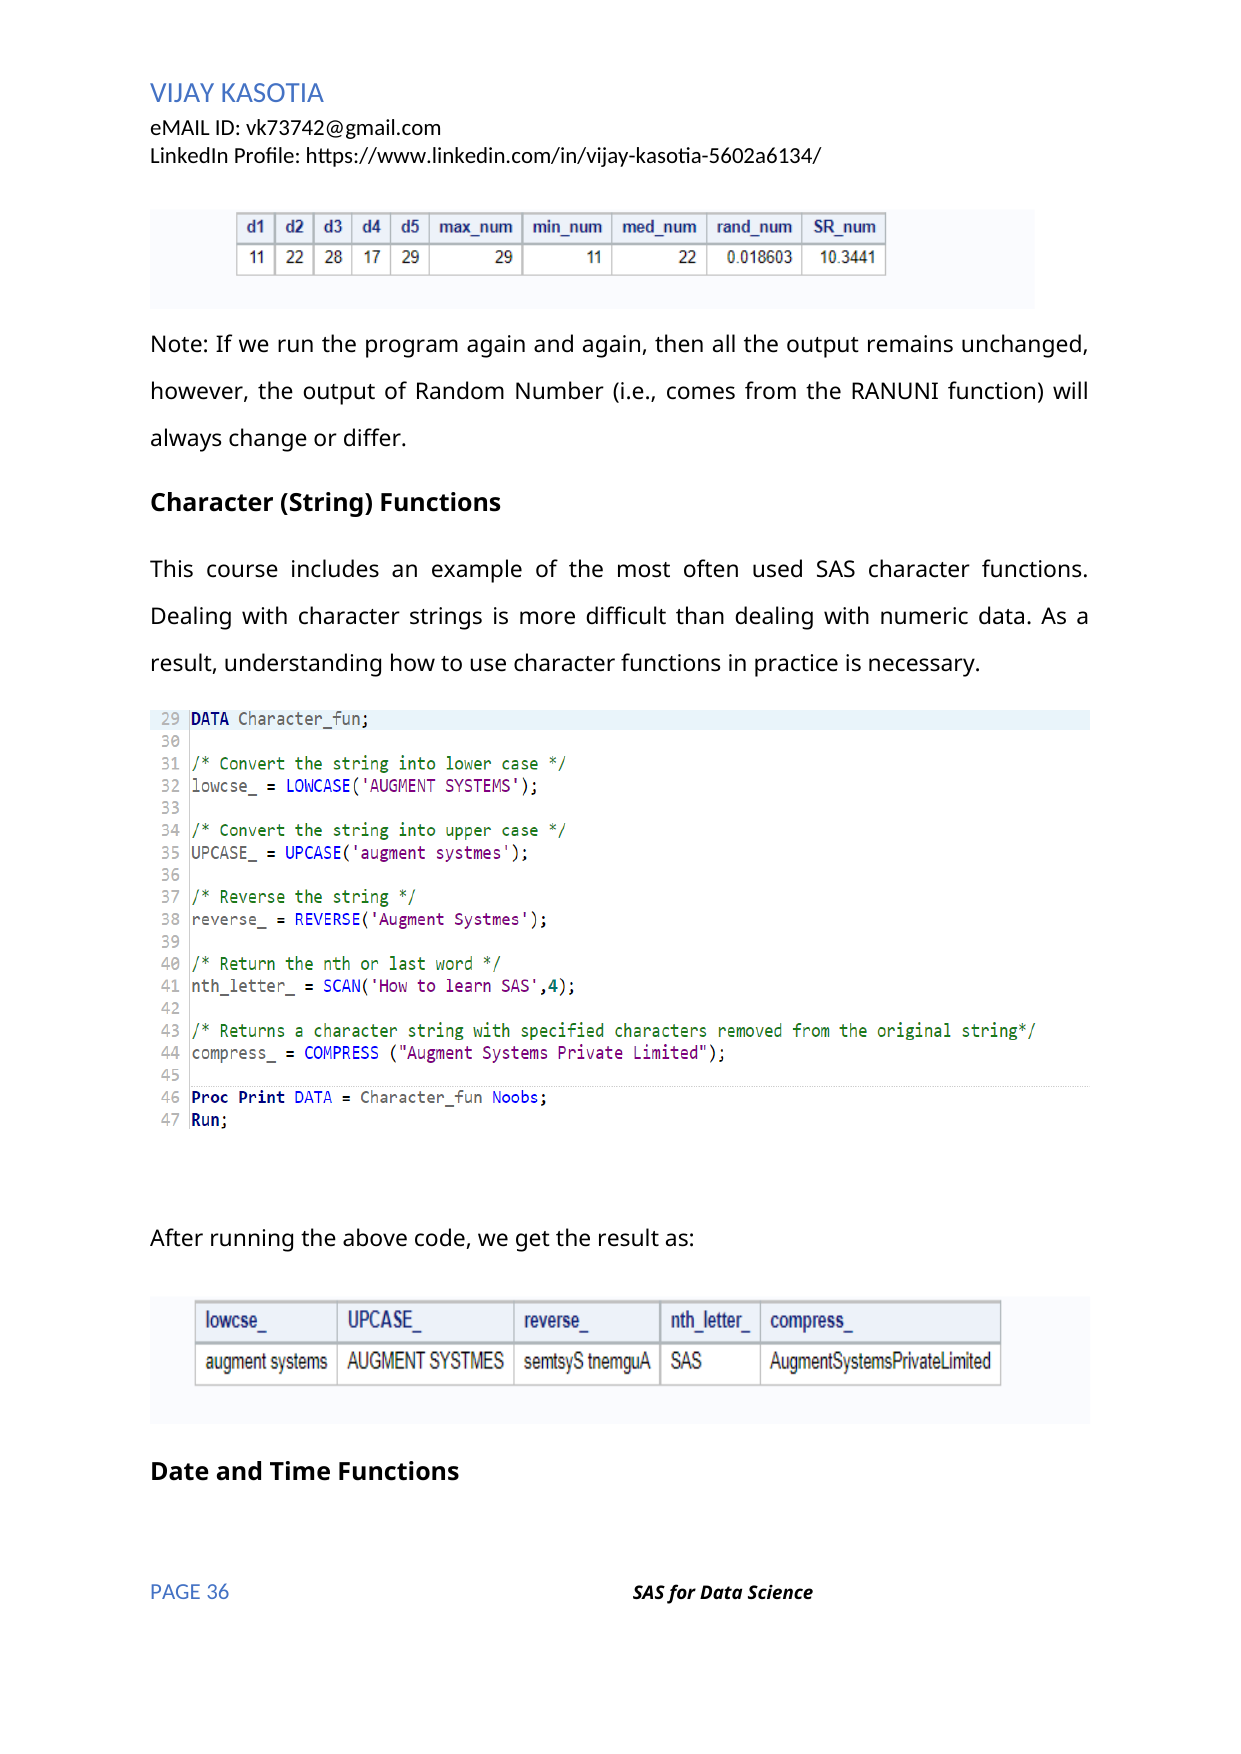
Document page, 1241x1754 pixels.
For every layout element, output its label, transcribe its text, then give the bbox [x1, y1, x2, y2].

text After running the above code, we get the result as: [150, 1222, 1090, 1254]
text This course includes an example of the most often used SAS character functions. Dealing with character strings is more difficult than dealing with numeric data. As a result, understanding how to use character functions in practice is necessary. [150, 553, 1090, 678]
text Date and Time Functions [150, 1454, 1090, 1488]
text Character (String) Functions [150, 485, 1090, 519]
text Note: If we run the program again and again, then all the output remains unchanged, however, the output of Random Number (i.e., comes from the RANUNI function) will always change or differ. [150, 328, 1090, 453]
picture [150, 1286, 1091, 1424]
picture [150, 197, 1035, 309]
picture [150, 710, 1090, 1129]
